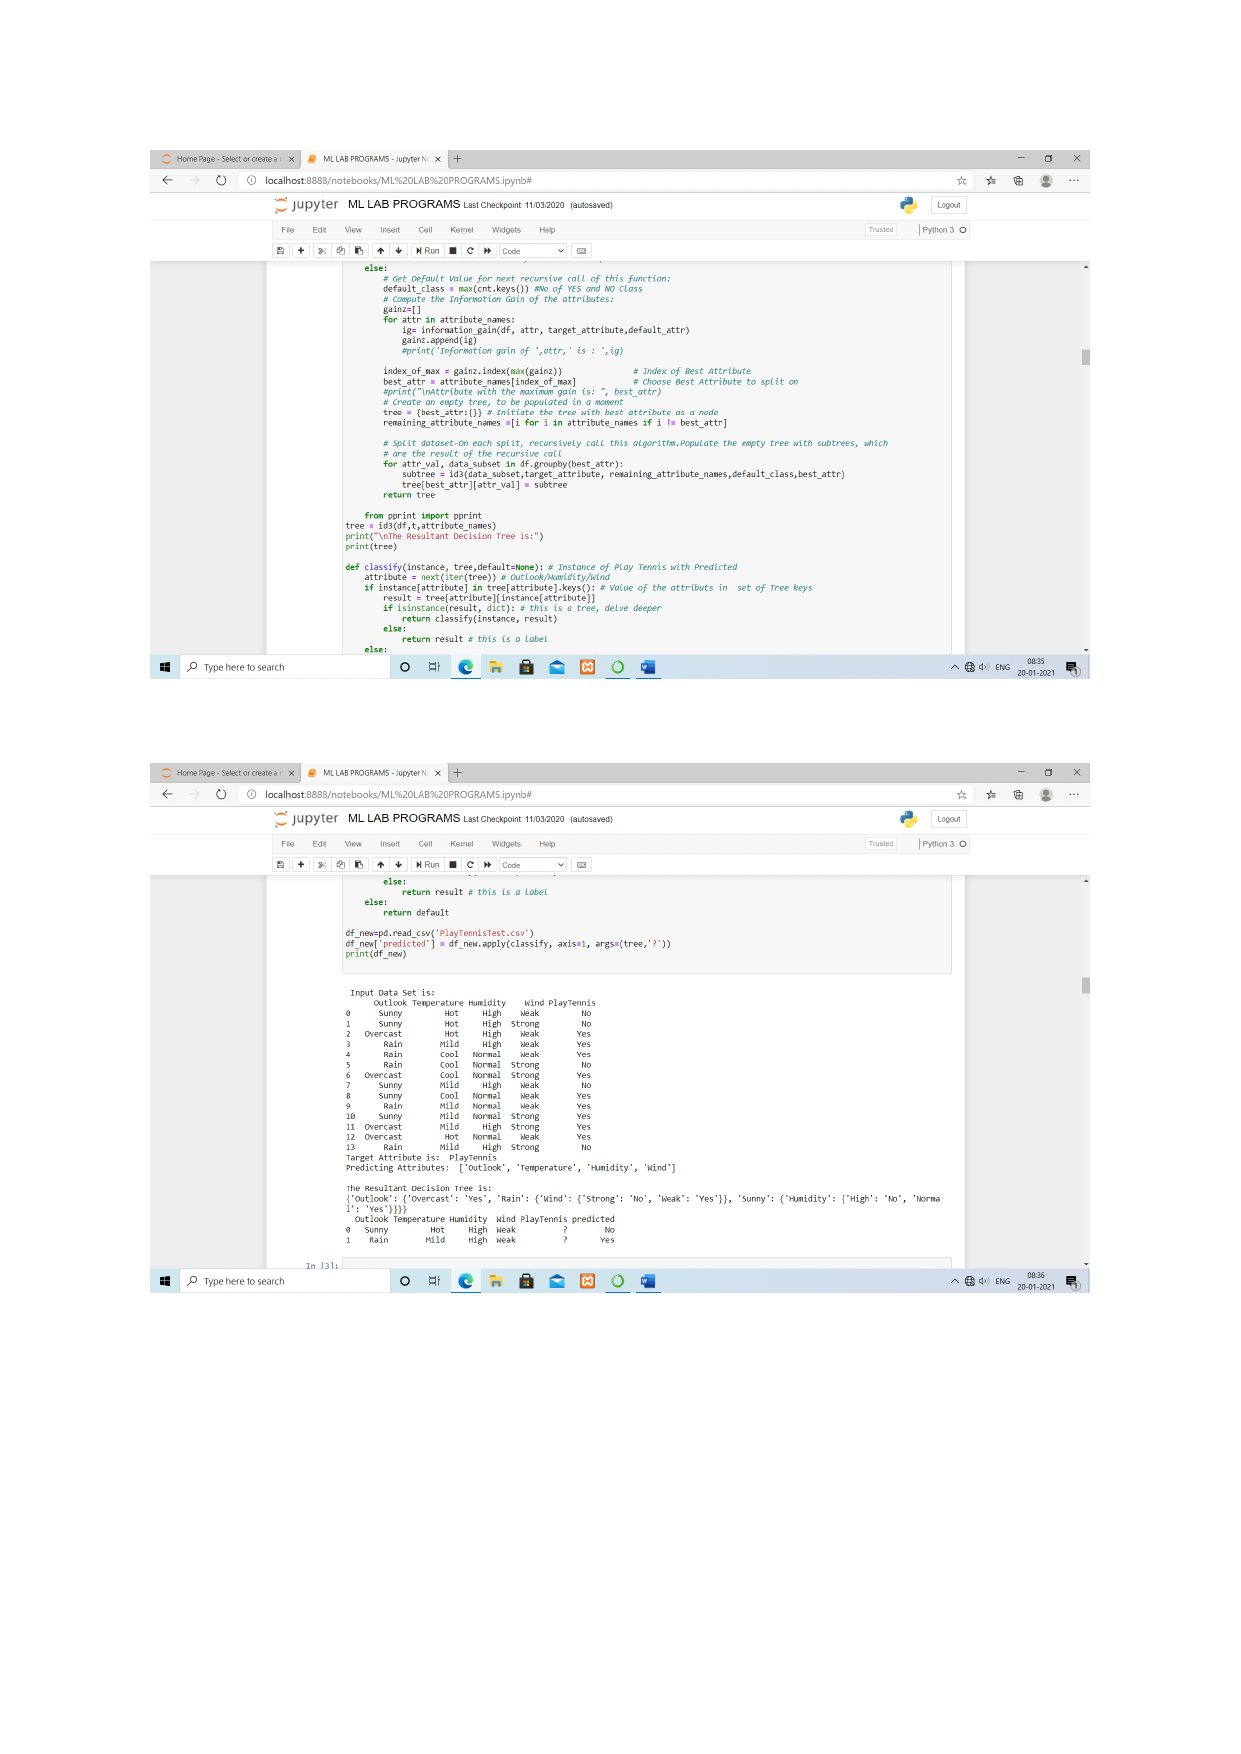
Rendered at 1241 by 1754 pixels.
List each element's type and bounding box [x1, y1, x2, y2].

picture [150, 150, 1091, 679]
picture [150, 763, 1091, 1293]
